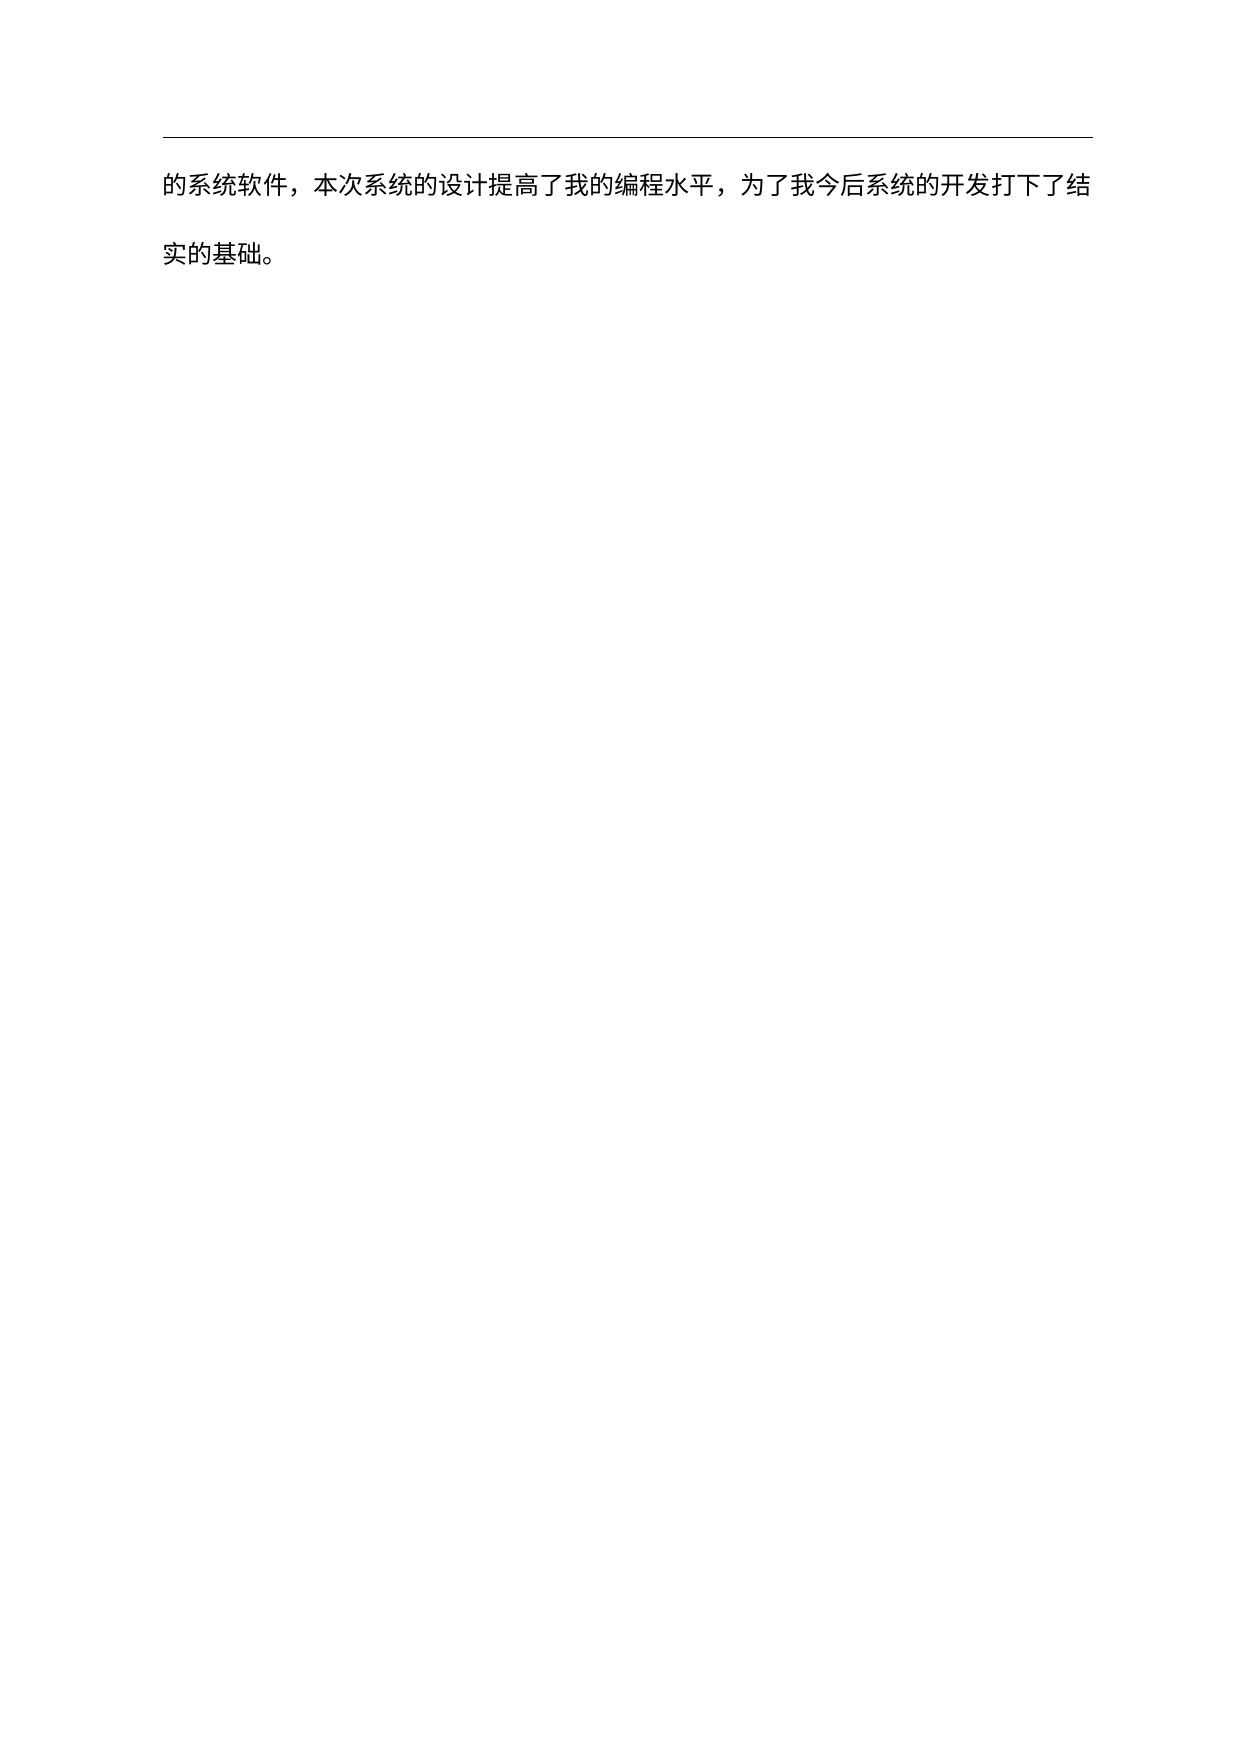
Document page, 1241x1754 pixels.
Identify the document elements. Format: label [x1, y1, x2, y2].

text [162, 148, 1093, 287]
